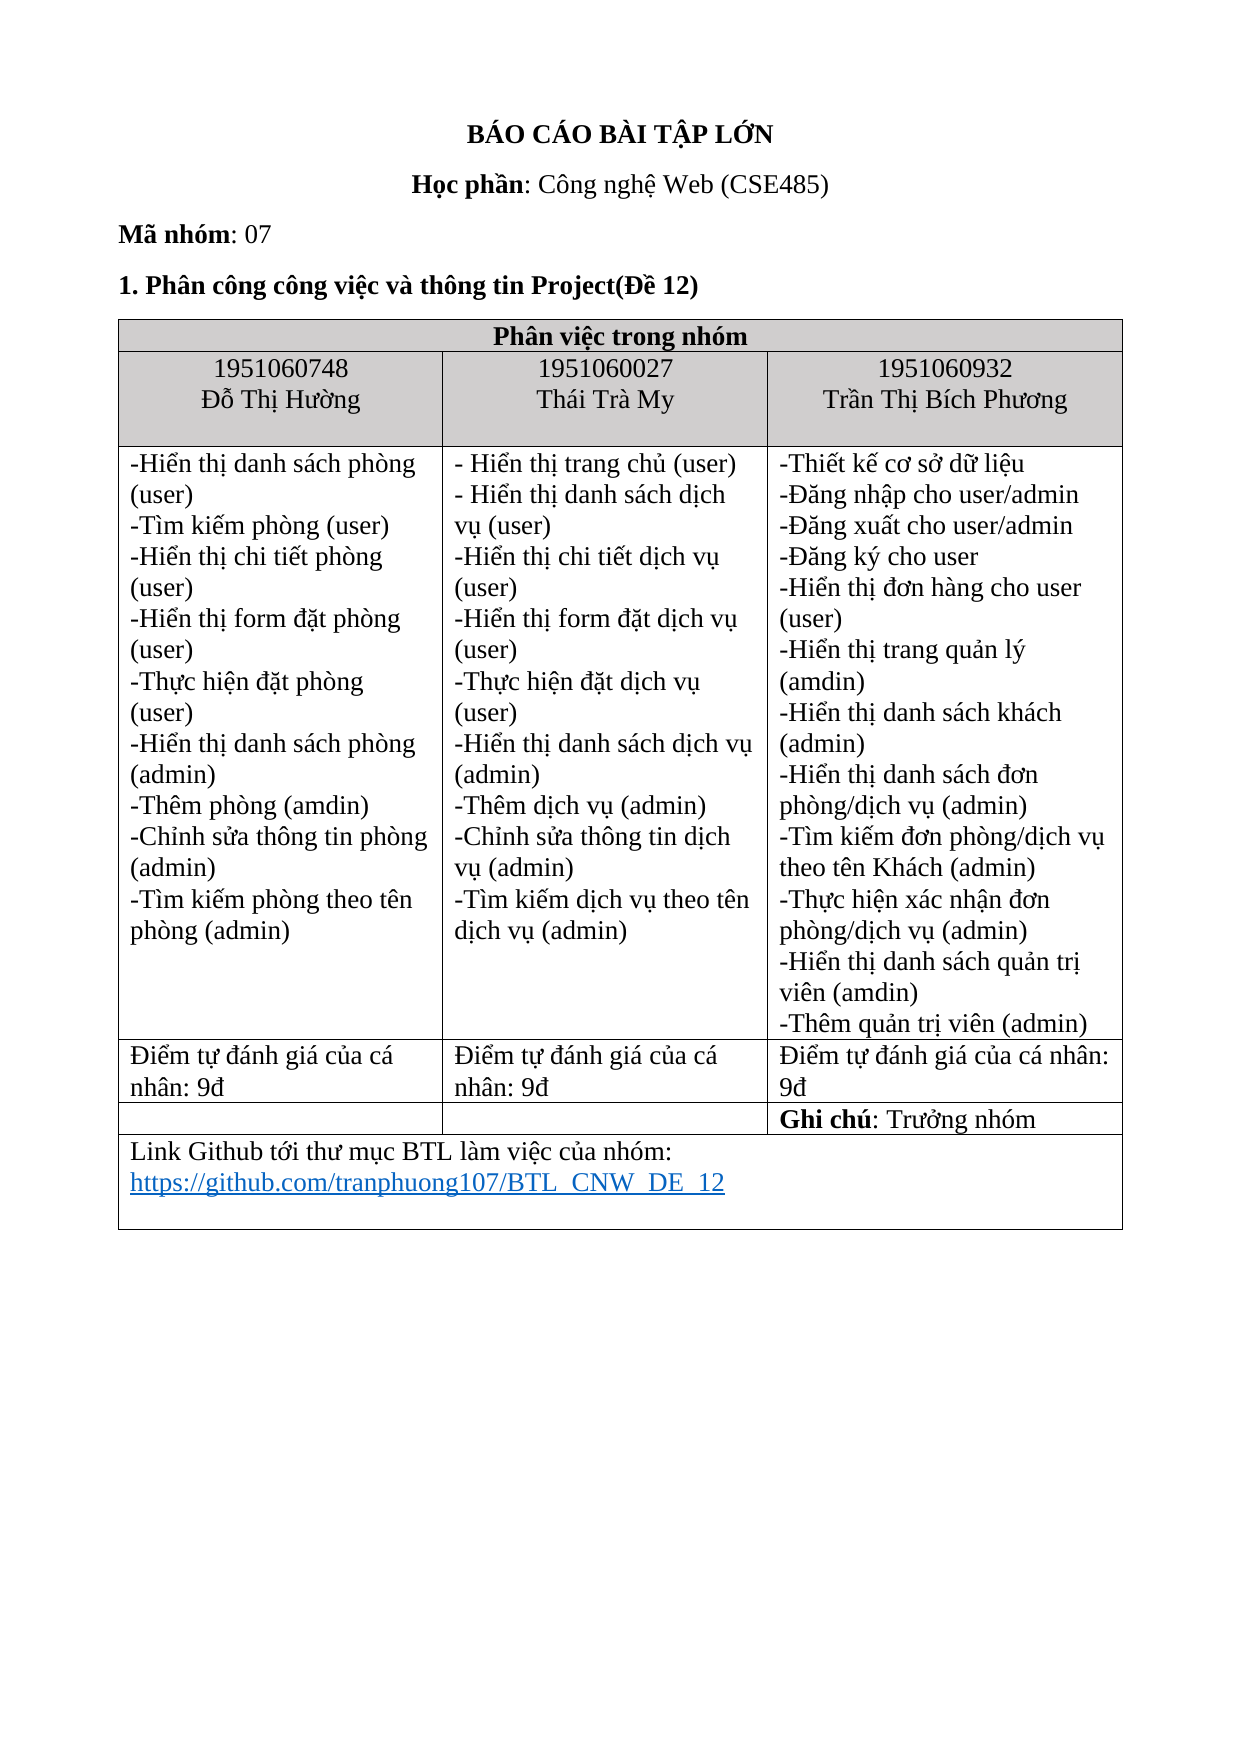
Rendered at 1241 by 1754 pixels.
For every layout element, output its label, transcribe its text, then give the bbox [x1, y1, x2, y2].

table_cell [443, 1103, 767, 1134]
text Học phần: Công nghệ Web (CSE485) [118, 168, 1122, 199]
table_cell -Thiết kế cơ sở dữ liệu -Đăng nhập cho user/admin -Đăng xuất cho user/admin -Đăng ký cho user -Hiển thị đơn hàng cho user (user) -Hiển thị trang quản lý (amdin) -Hiển thị danh sách khách (admin) -Hiển thị danh sách đơn phòng/dịch vụ (admin) -Tìm kiếm đơn phòng/dịch vụ theo tên Khách (admin) -Thực hiện xác nhận đơn phòng/dịch vụ (admin) -Hiển thị danh sách quản trị viên (amdin) -Thêm quản trị viên (admin) [768, 447, 1122, 1038]
table_cell 1951060748 Đỗ Thị Hường [119, 352, 442, 446]
table_cell Điểm tự đánh giá của cá nhân: 9đ [119, 1040, 442, 1102]
table_cell Ghi chú: Trưởng nhóm [768, 1103, 1122, 1134]
table_cell [119, 1103, 442, 1134]
table_cell -Hiển thị danh sách phòng (user) -Tìm kiếm phòng (user) -Hiển thị chi tiết phòng (user) -Hiển thị form đặt phòng (user) -Thực hiện đặt phòng (user) -Hiển thị danh sách phòng (admin) -Thêm phòng (amdin) -Chỉnh sửa thông tin phòng (admin) -Tìm kiếm phòng theo tên phòng (admin) [119, 447, 442, 1038]
text Mã nhóm: 07 [118, 218, 1122, 250]
table_header Phân việc trong nhóm [119, 320, 1122, 351]
table_cell Điểm tự đánh giá của cá nhân: 9đ [768, 1040, 1122, 1102]
table_cell - Hiển thị trang chủ (user) - Hiển thị danh sách dịch vụ (user) -Hiển thị chi tiết dịch vụ (user) -Hiển thị form đặt dịch vụ (user) -Thực hiện đặt dịch vụ (user) -Hiển thị danh sách dịch vụ (admin) -Thêm dịch vụ (admin) -Chỉnh sửa thông tin dịch vụ (admin) -Tìm kiếm dịch vụ theo tên dịch vụ (admin) [443, 447, 767, 1038]
table_cell 1951060027 Thái Trà My [443, 352, 767, 446]
text 1. Phân công công việc và thông tin Project(Đề 12) [118, 269, 1122, 300]
table_cell Điểm tự đánh giá của cá nhân: 9đ [443, 1040, 767, 1102]
table_cell 1951060932 Trần Thị Bích Phương [768, 352, 1122, 446]
table_cell Link Github tới thư mục BTL làm việc của nhóm: https://github.com/tranphuong107/BTL_CNW_DE_12 [119, 1135, 1122, 1228]
text BÁO CÁO BÀI TẬP LỚN [118, 118, 1122, 149]
